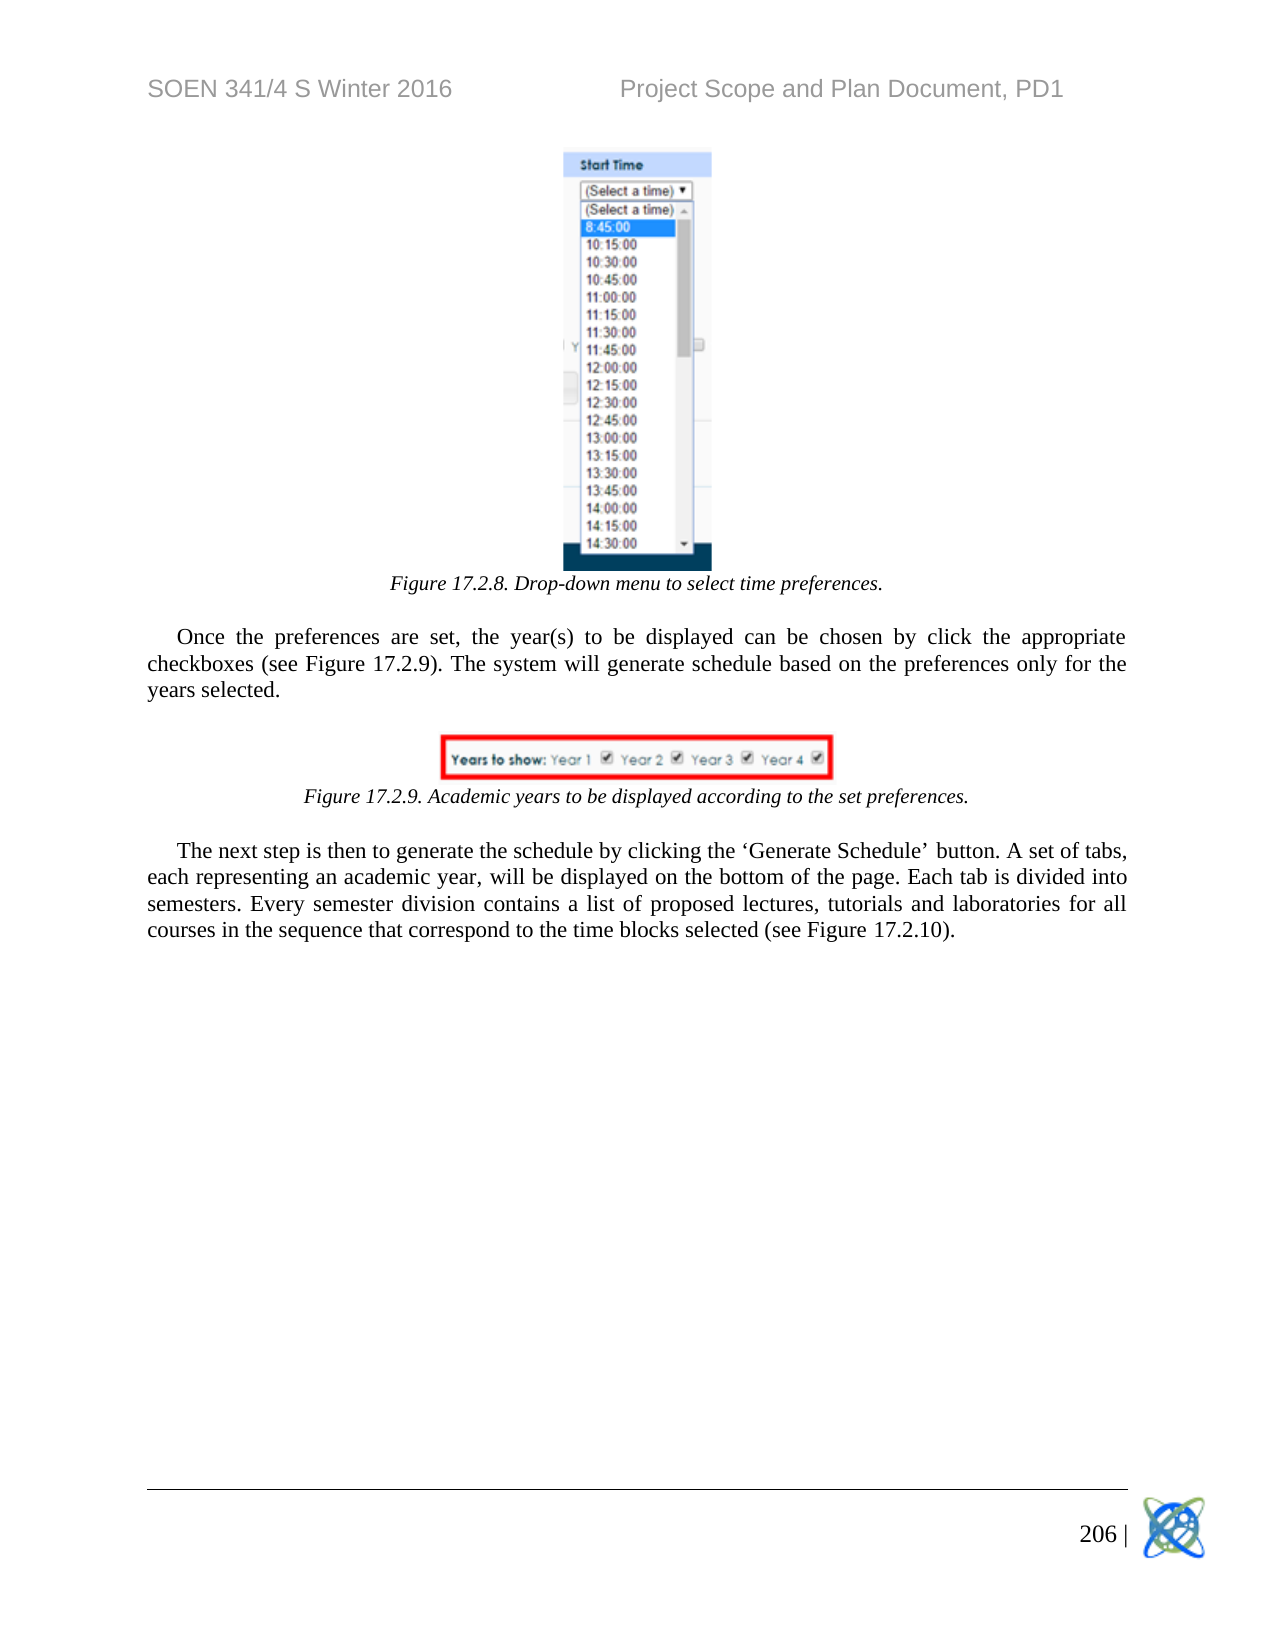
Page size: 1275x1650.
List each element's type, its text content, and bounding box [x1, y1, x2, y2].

text The next step is then to generate the schedule by clicking the ‘Generate Schedule’ button. A set of tabs, each representing an academic year, will be displayed on the bottom of the page. Each tab is divided into semesters. Every semester division contains a list of proposed lectures, tutorials and laboratories for all courses in the sequence that correspond to the time blocks selected (see Figure 17.2.10). [147, 837, 1128, 942]
picture [438, 731, 837, 785]
text Figure 17.2.8. Drop-down menu to select time preferences. [147, 570, 1128, 594]
text Once the preferences are set, the year(s) to be displayed can be chosen by click the appropriate checkboxes (see Figure 17.2.9). The system will generate schedule based on the preferences only for the years selected. [147, 623, 1128, 702]
picture [563, 147, 712, 556]
text Figure 17.2.9. Academic years to be displayed according to the set preferences. [147, 784, 1128, 808]
picture [1123, 1490, 1224, 1566]
